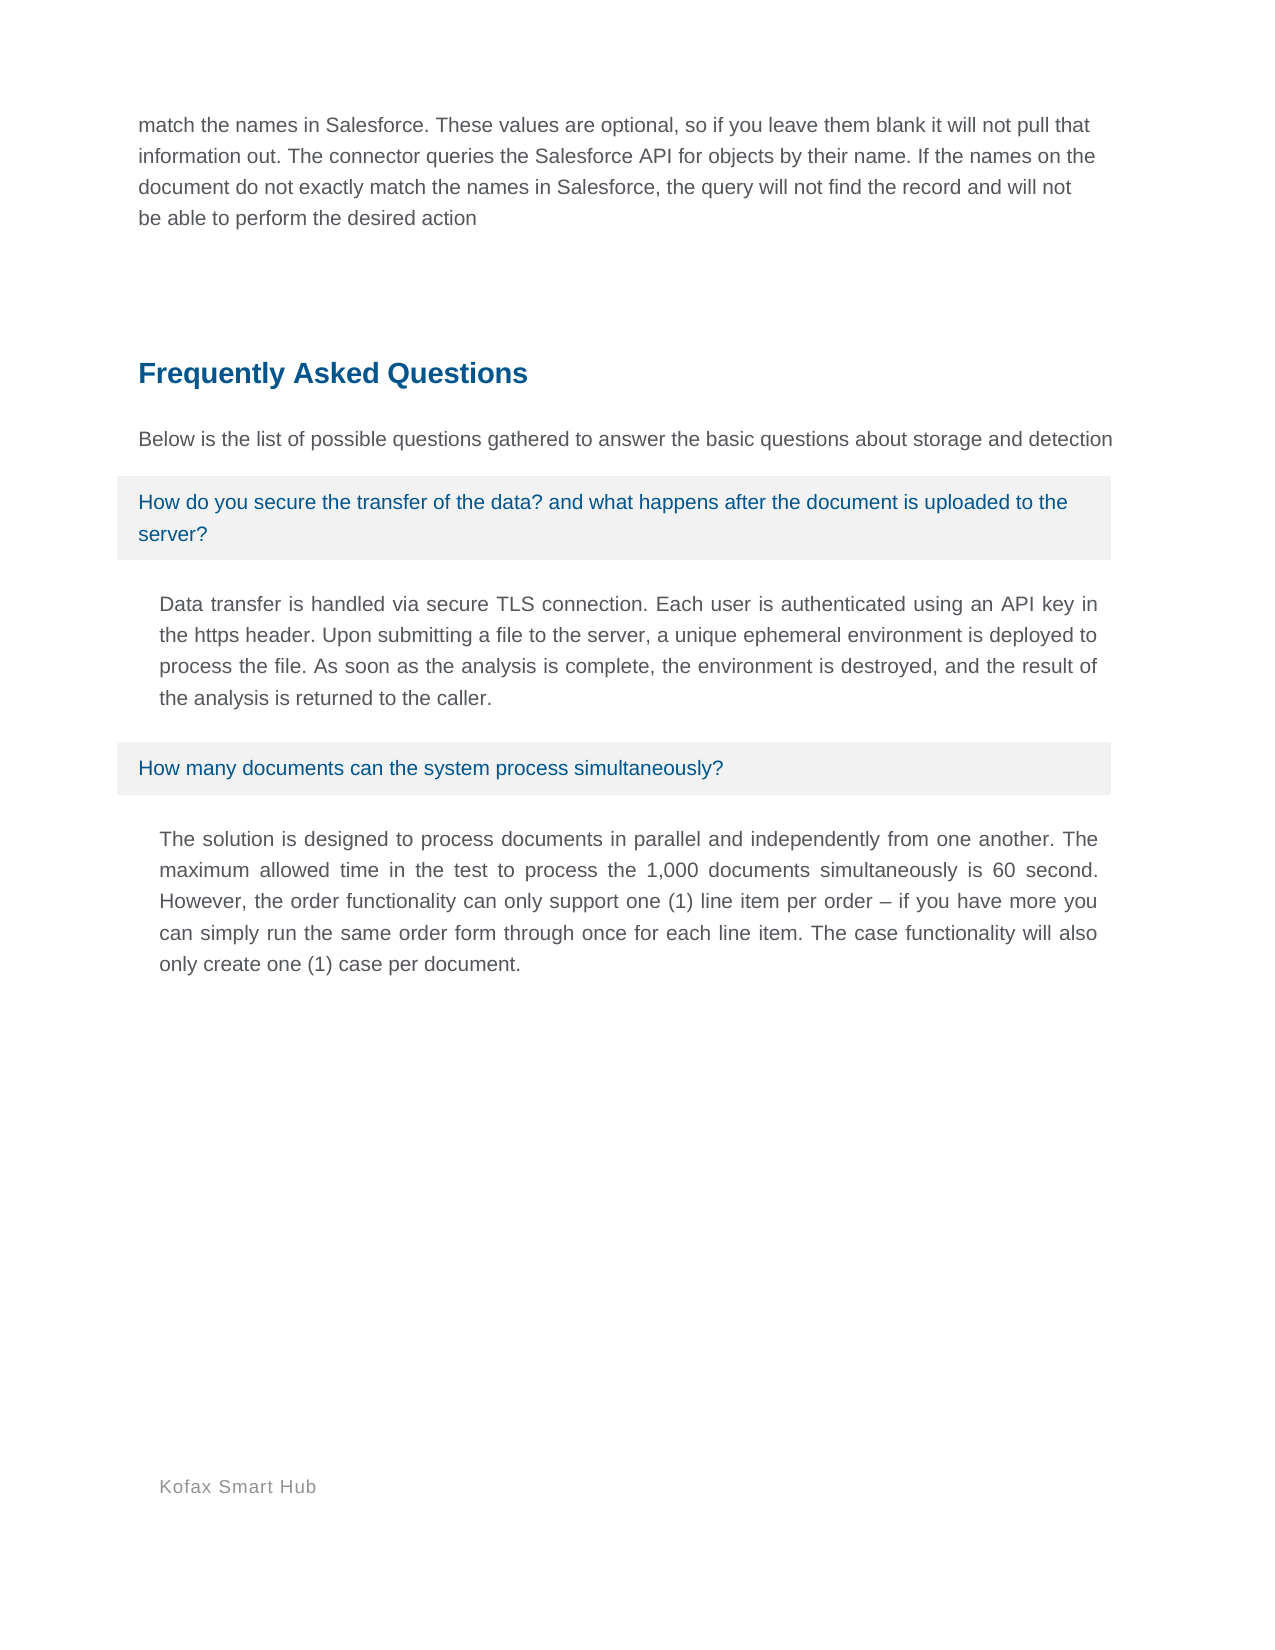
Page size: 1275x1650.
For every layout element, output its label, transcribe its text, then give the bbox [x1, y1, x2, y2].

text How many documents can the system process simultaneously? [130, 754, 1099, 782]
text The solution is designed to process documents in parallel and independently from one another. The maximum allowed time in the test to process the 1,000 documents simultaneously is 60 second. However, the order functionality can only support one (1) line item per order – if you have more you can simply run the same order form through once for each line item. The case functionality will also only create one (1) case per document. [159, 827, 1099, 976]
text How do you secure the transfer of the data? and what happens after the document is uploaded to the server? [130, 488, 1099, 547]
text Below is the list of possible questions gathered to answer the basic questions about storage and detection [138, 427, 1136, 451]
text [138, 112, 1099, 230]
text Data transfer is handled via secure TLS connection. Each user is authenticated using an API key in the https header. Upon submitting a file to the server, a unique ephemeral environment is deployed to process the file. As soon as the analysis is complete, the environment is destroyed, and the result of the analysis is returned to the caller. [159, 592, 1099, 709]
text Frequently Asked Questions [138, 356, 1136, 389]
